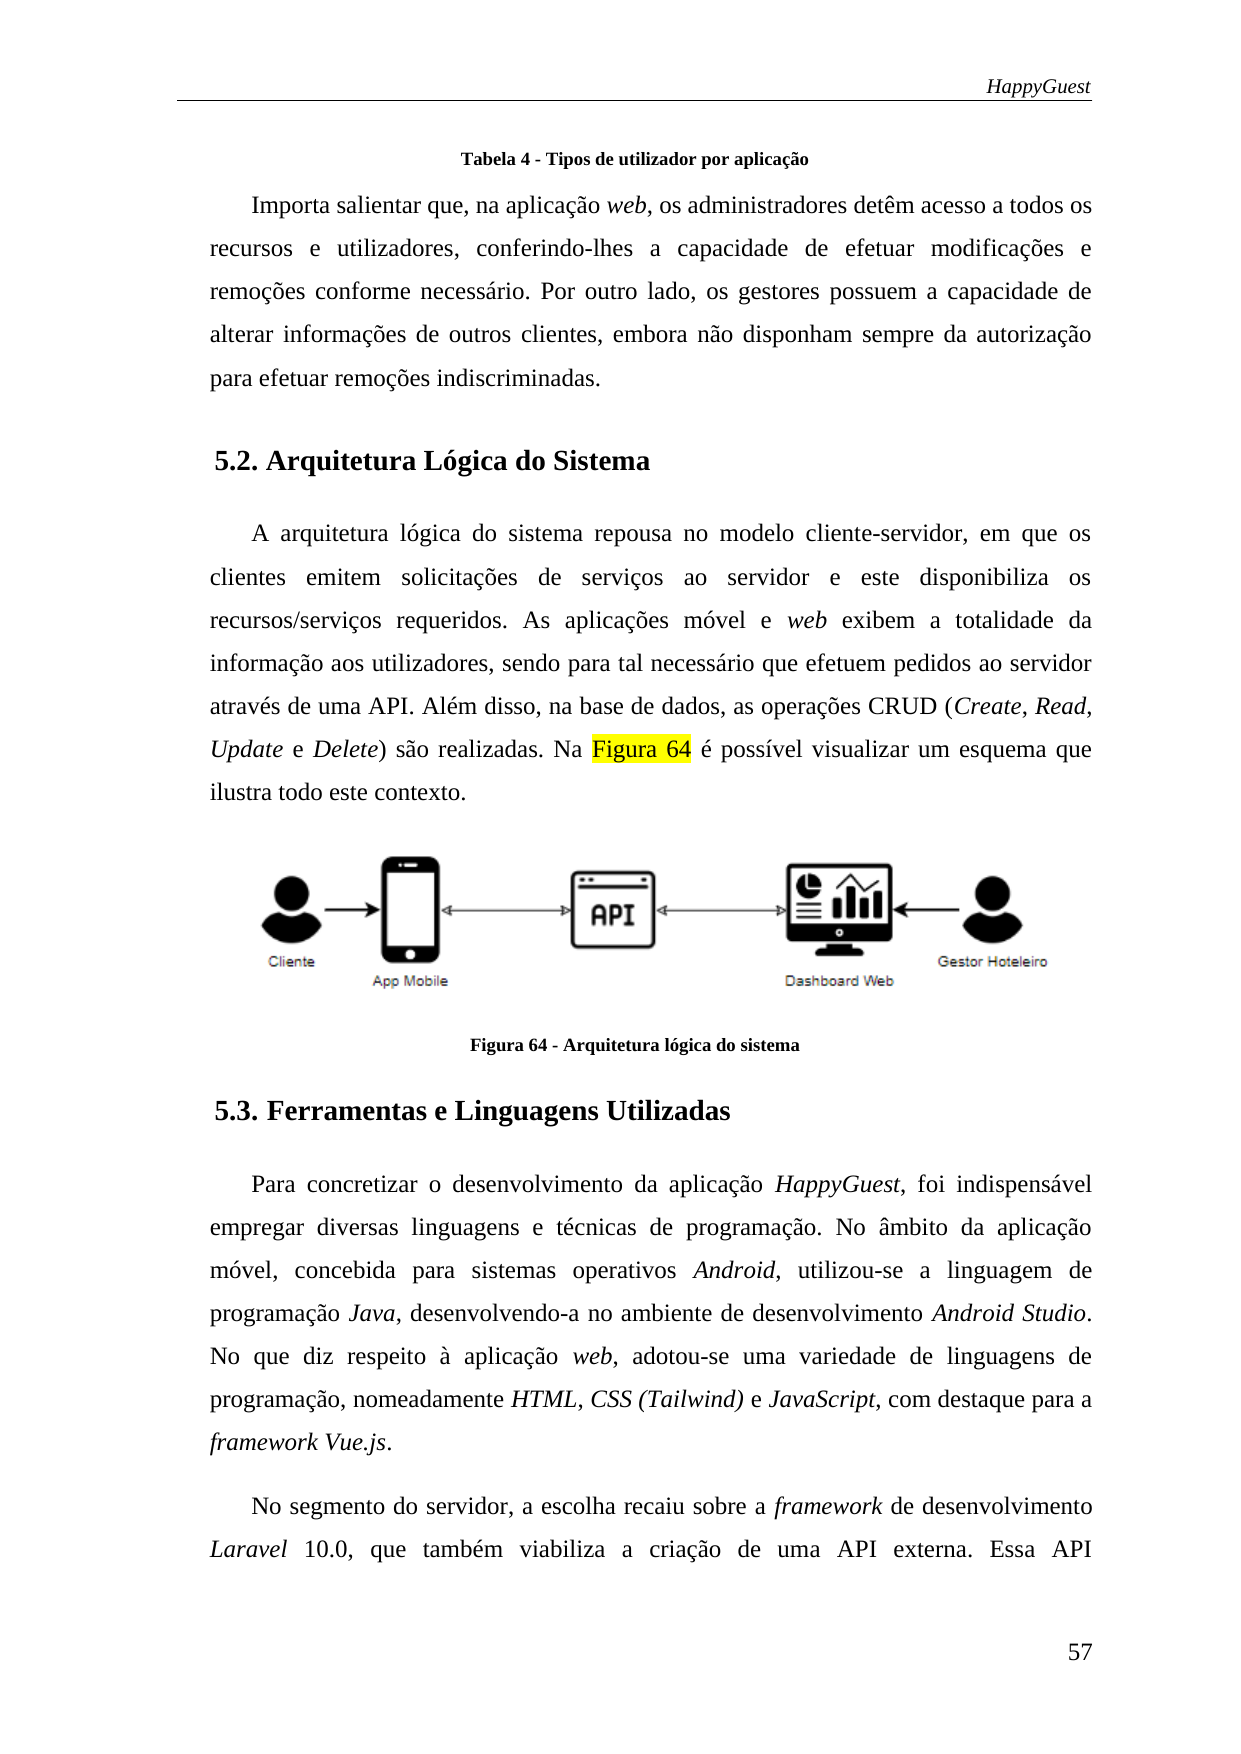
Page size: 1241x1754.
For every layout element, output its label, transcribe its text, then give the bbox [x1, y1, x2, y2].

text Para concretizar o desenvolvimento da aplicação HappyGuest, foi indispensável empregar diversas linguagens e técnicas de programação. No âmbito da aplicação móvel, concebida para sistemas operativos Android, utilizou-se a linguagem de programação Java, desenvolvendo-a no ambiente de desenvolvimento Android Studio. No que diz respeito à aplicação web, adotou-se uma variedade de linguagens de programação, nomeadamente HTML, CSS (Tailwind) e JavaScript, com destaque para a framework Vue.js. [209, 1169, 1092, 1456]
subtitle Arquitetura Lógica do Sistema [214, 443, 1092, 477]
text Figura 64 - Arquitetura lógica do sistema [177, 1034, 1092, 1056]
subtitle Ferramentas e Linguagens Utilizadas [214, 1093, 1092, 1127]
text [209, 1491, 1092, 1563]
text A arquitetura lógica do sistema repousa no modelo cliente-servidor, em que os clientes emitem solicitações de serviços ao servidor e este disponibiliza os recursos/serviços requeridos. As aplicações móvel e web exibem a totalidade da informação aos utilizadores, sendo para tal necessário que efetuem pedidos ao servidor através de uma API. Além disso, na base de dados, as operações CRUD (Create, Read, Update e Delete) são realizadas. Na Figura 64 é possível visualizar um esquema que ilustra todo este contexto. [209, 518, 1092, 806]
text Importa salientar que, na aplicação web, os administradores detêm acesso a todos os recursos e utilizadores, conferindo-lhes a capacidade de efetuar modificações e remoções conforme necessário. Por outro lado, os gestores possuem a capacidade de alterar informações de outros clientes, embora não disponham sempre da autorização para efetuar remoções indiscriminadas. [209, 190, 1092, 391]
picture [206, 841, 1093, 999]
